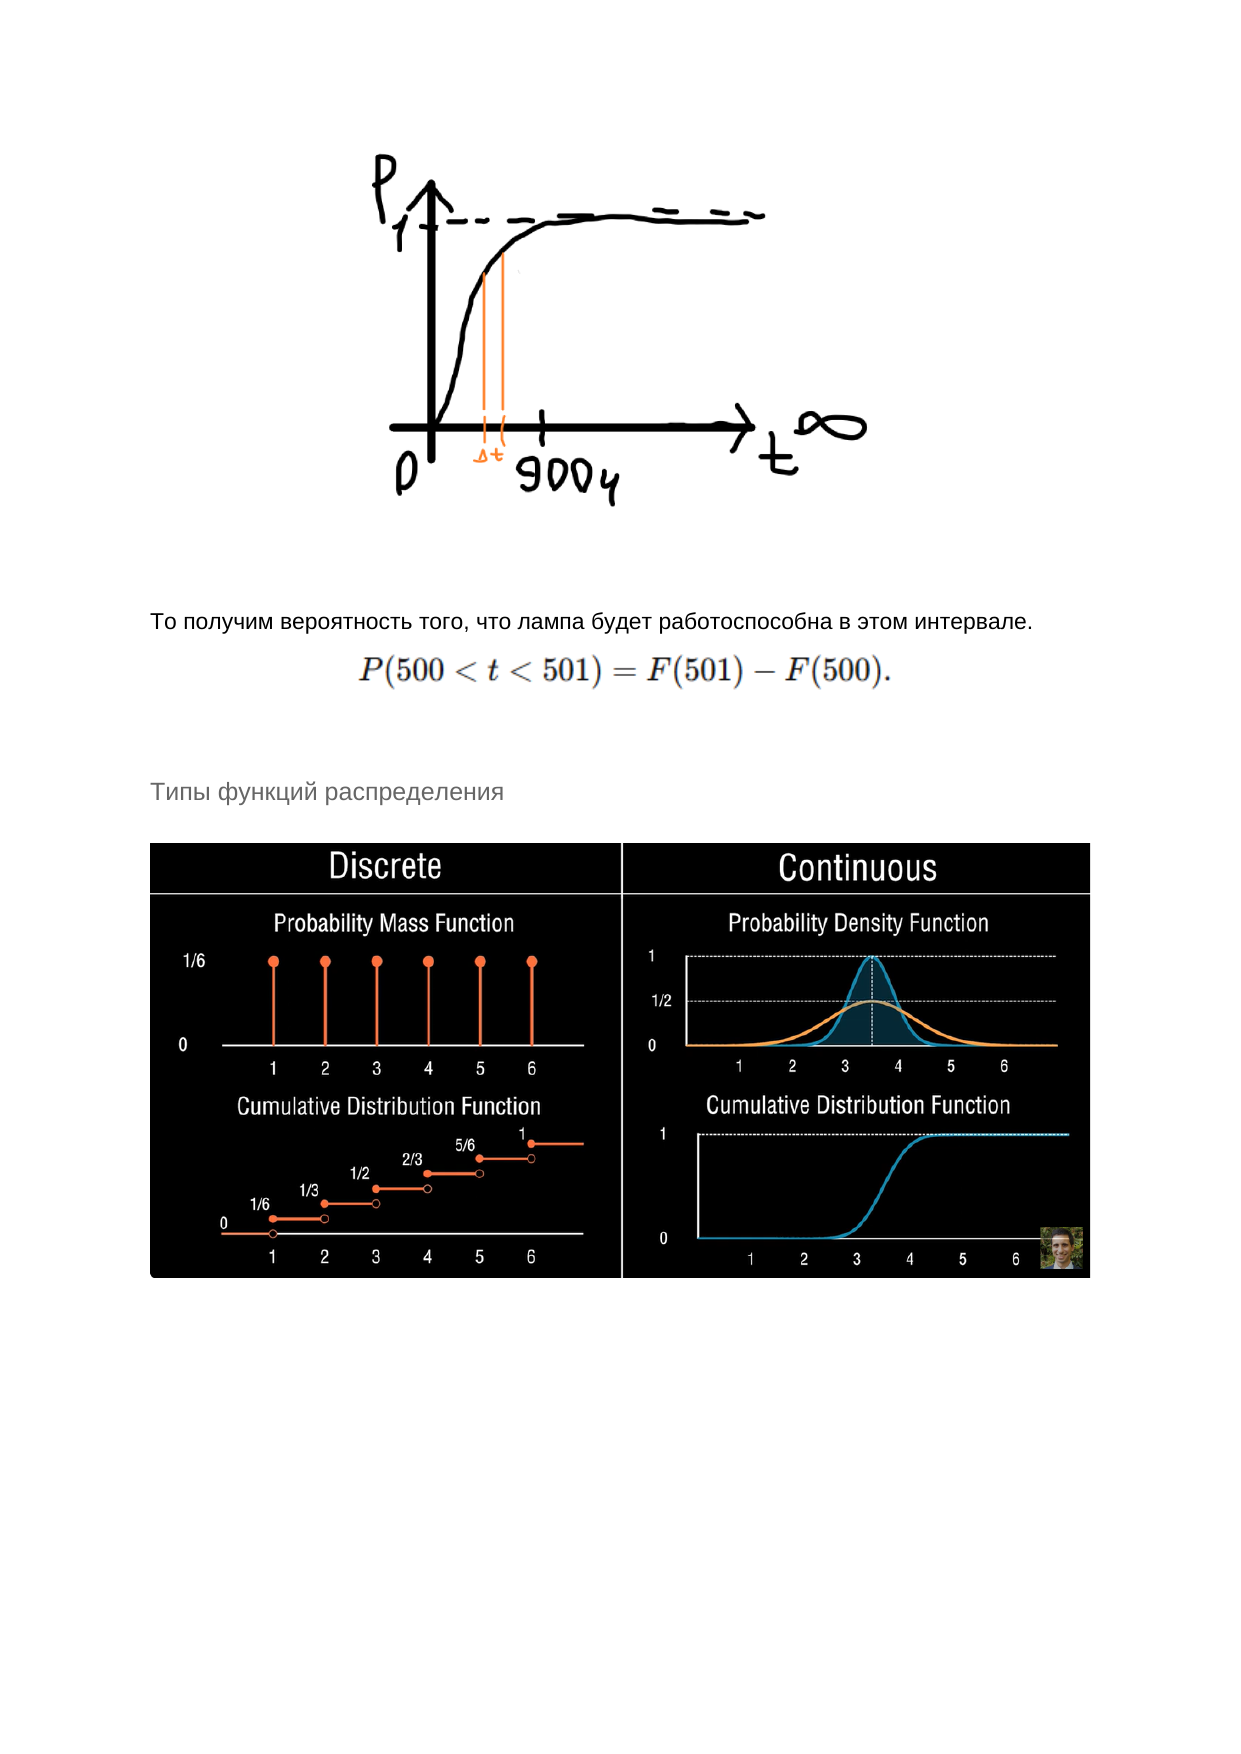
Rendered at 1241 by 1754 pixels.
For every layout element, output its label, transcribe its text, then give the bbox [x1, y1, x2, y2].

picture [325, 638, 916, 714]
picture [360, 150, 880, 514]
text То получим вероятность того, что лампа будет работоспособна в этом интервале. [150, 608, 1090, 634]
picture [150, 843, 1091, 1278]
subtitle Типы функций распределения [150, 777, 1090, 805]
